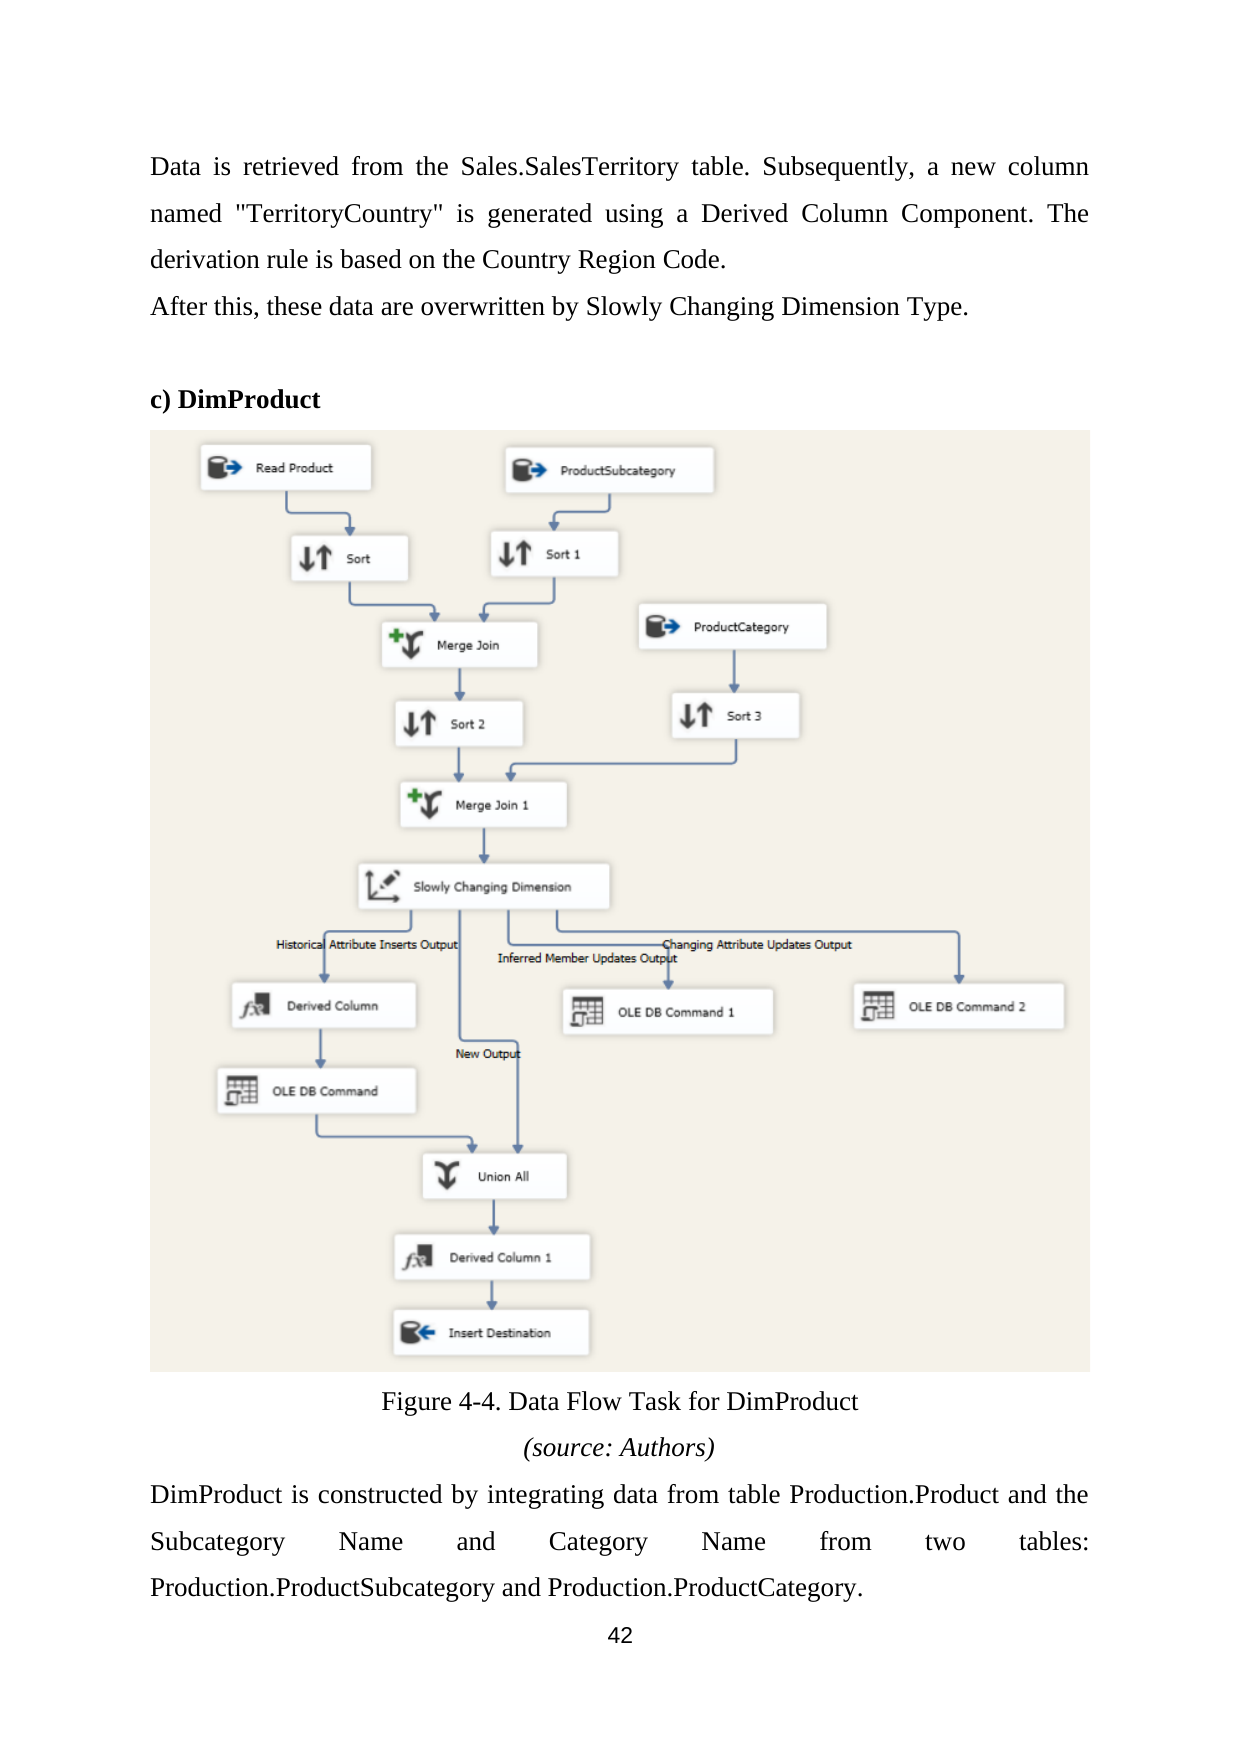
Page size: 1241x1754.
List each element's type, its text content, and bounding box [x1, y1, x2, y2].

text Data is retrieved from the Sales.SalesTerritory table. Subsequently, a new column named "TerritoryCountry" is generated using a Derived Column Component. The derivation rule is based on the Country Region Code. [150, 150, 1090, 274]
picture [150, 430, 1091, 1372]
text (source: Authors) [150, 1431, 1090, 1463]
text After this, these data are overwritten by Slowly Changing Dimension Type. [150, 290, 1090, 321]
subtitle Figure 4-4. Data Flow Task for DimProduct [150, 1385, 1090, 1416]
text c) DimProduct [150, 383, 1090, 414]
text DimProduct is constructed by integrating data from table Production.Product and the Subcategory Name and Category Name from two tables: Production.ProductSubcategory and Production.ProductCategory. [150, 1478, 1090, 1603]
